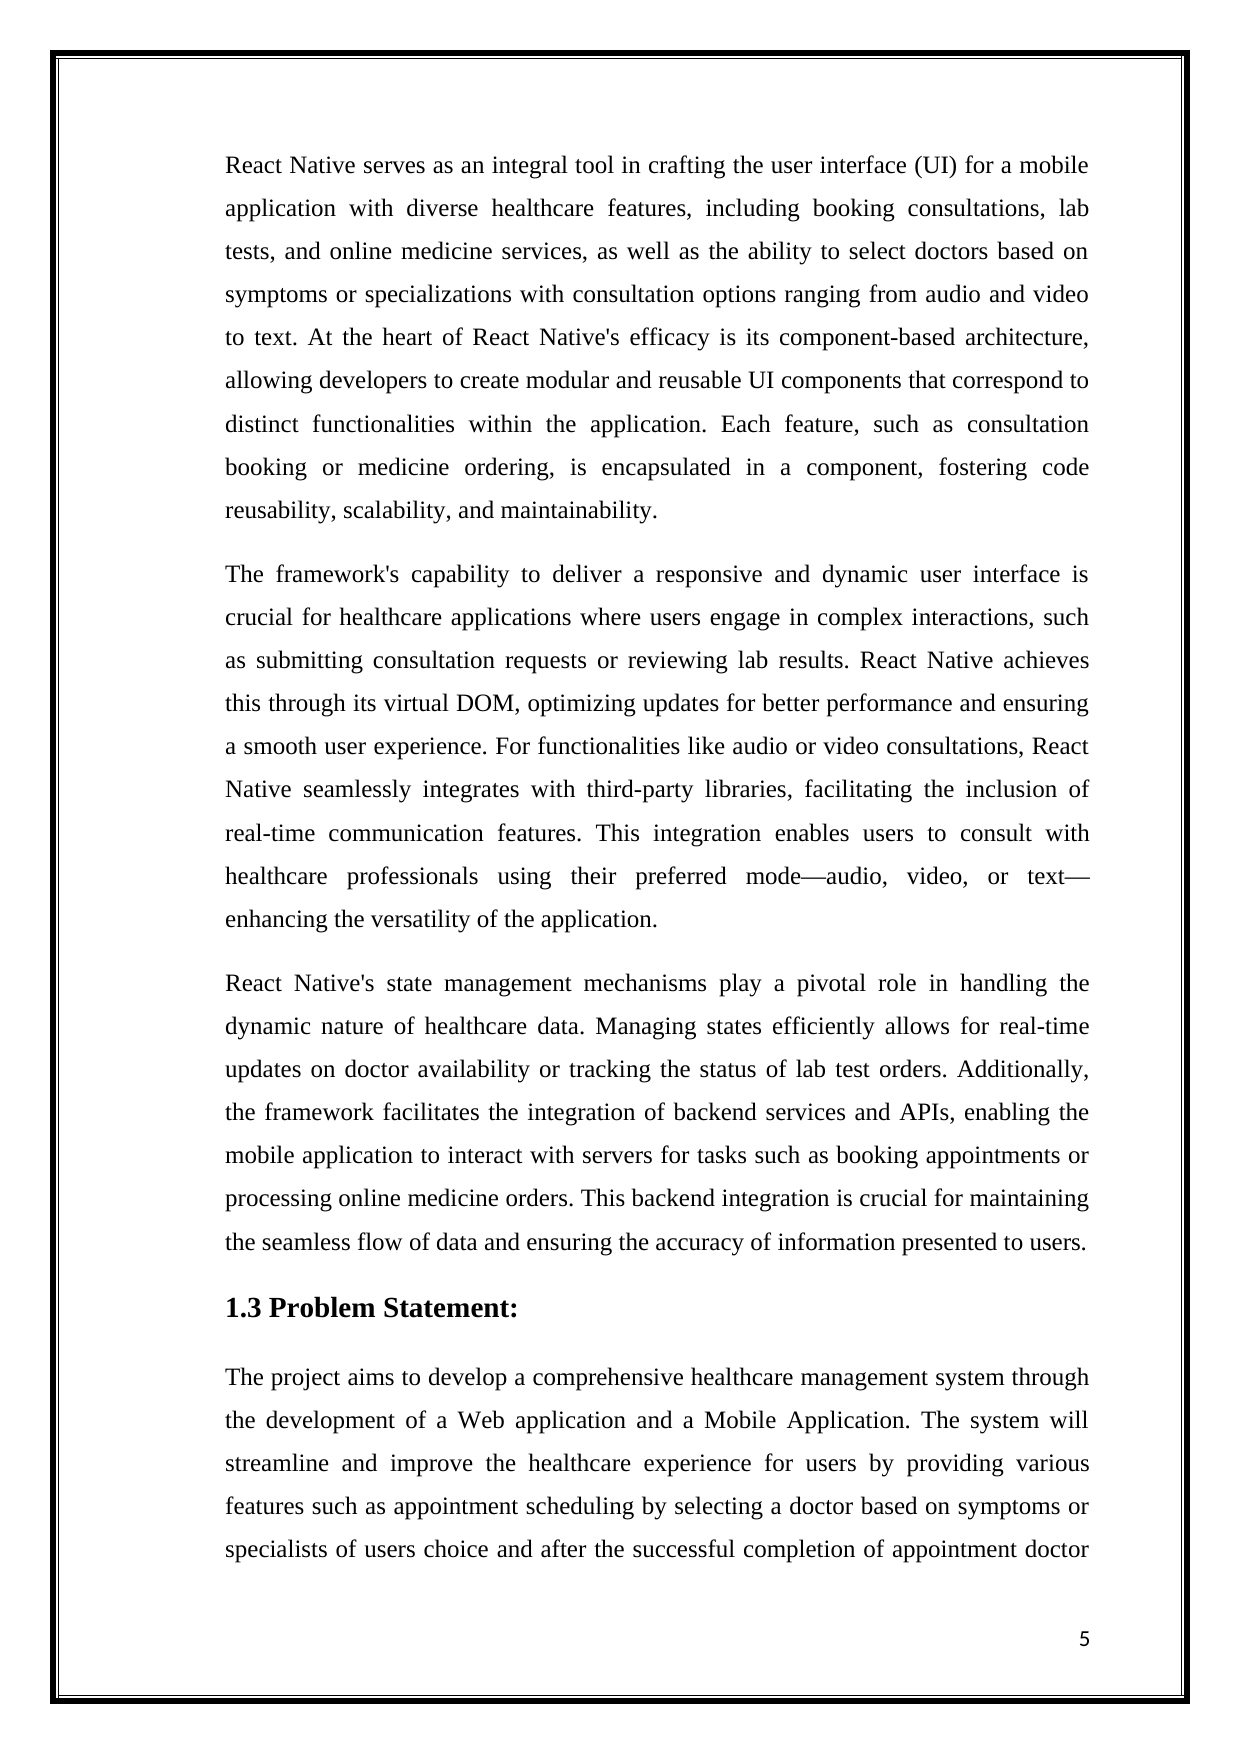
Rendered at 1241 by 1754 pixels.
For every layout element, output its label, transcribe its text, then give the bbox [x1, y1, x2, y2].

text 1.3 Problem Statement: [225, 1291, 1090, 1324]
text React Native's state management mechanisms play a pivotal role in handling the dynamic nature of healthcare data. Managing states efficiently allows for real-time updates on doctor availability or tracking the status of lab test orders. Additionally, the framework facilitates the integration of backend services and APIs, enabling the mobile application to interact with servers for tasks such as booking appointments or processing online medicine orders. This backend integration is crucial for maintaining the seamless flow of data and ensuring the accuracy of information presented to users. [225, 968, 1090, 1255]
text React Native serves as an integral tool in crafting the user interface (UI) for a mobile application with diverse healthcare features, including booking consultations, lab tests, and online medicine services, as well as the ability to select doctors based on symptoms or specializations with consultation options ranging from audio and video to text. At the heart of React Native's efficacy is its component-based architecture, allowing developers to create modular and reusable UI components that correspond to distinct functionalities within the application. Each feature, such as consultation booking or medicine ordering, is encapsulated in a component, fostering code reusability, scalability, and maintainability. [225, 150, 1090, 524]
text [225, 1362, 1090, 1563]
text The framework's capability to deliver a responsive and dynamic user interface is crucial for healthcare applications where users engage in complex interactions, such as submitting consultation requests or reviewing lab results. React Native achieves this through its virtual DOM, optimizing updates for better performance and ensuring a smooth user experience. For functionalities like audio or video consultations, React Native seamlessly integrates with third-party libraries, facilitating the inclusion of real-time communication features. This integration enables users to consult with healthcare professionals using their preferred mode—audio, video, or text—enhancing the versatility of the application. [225, 559, 1090, 933]
